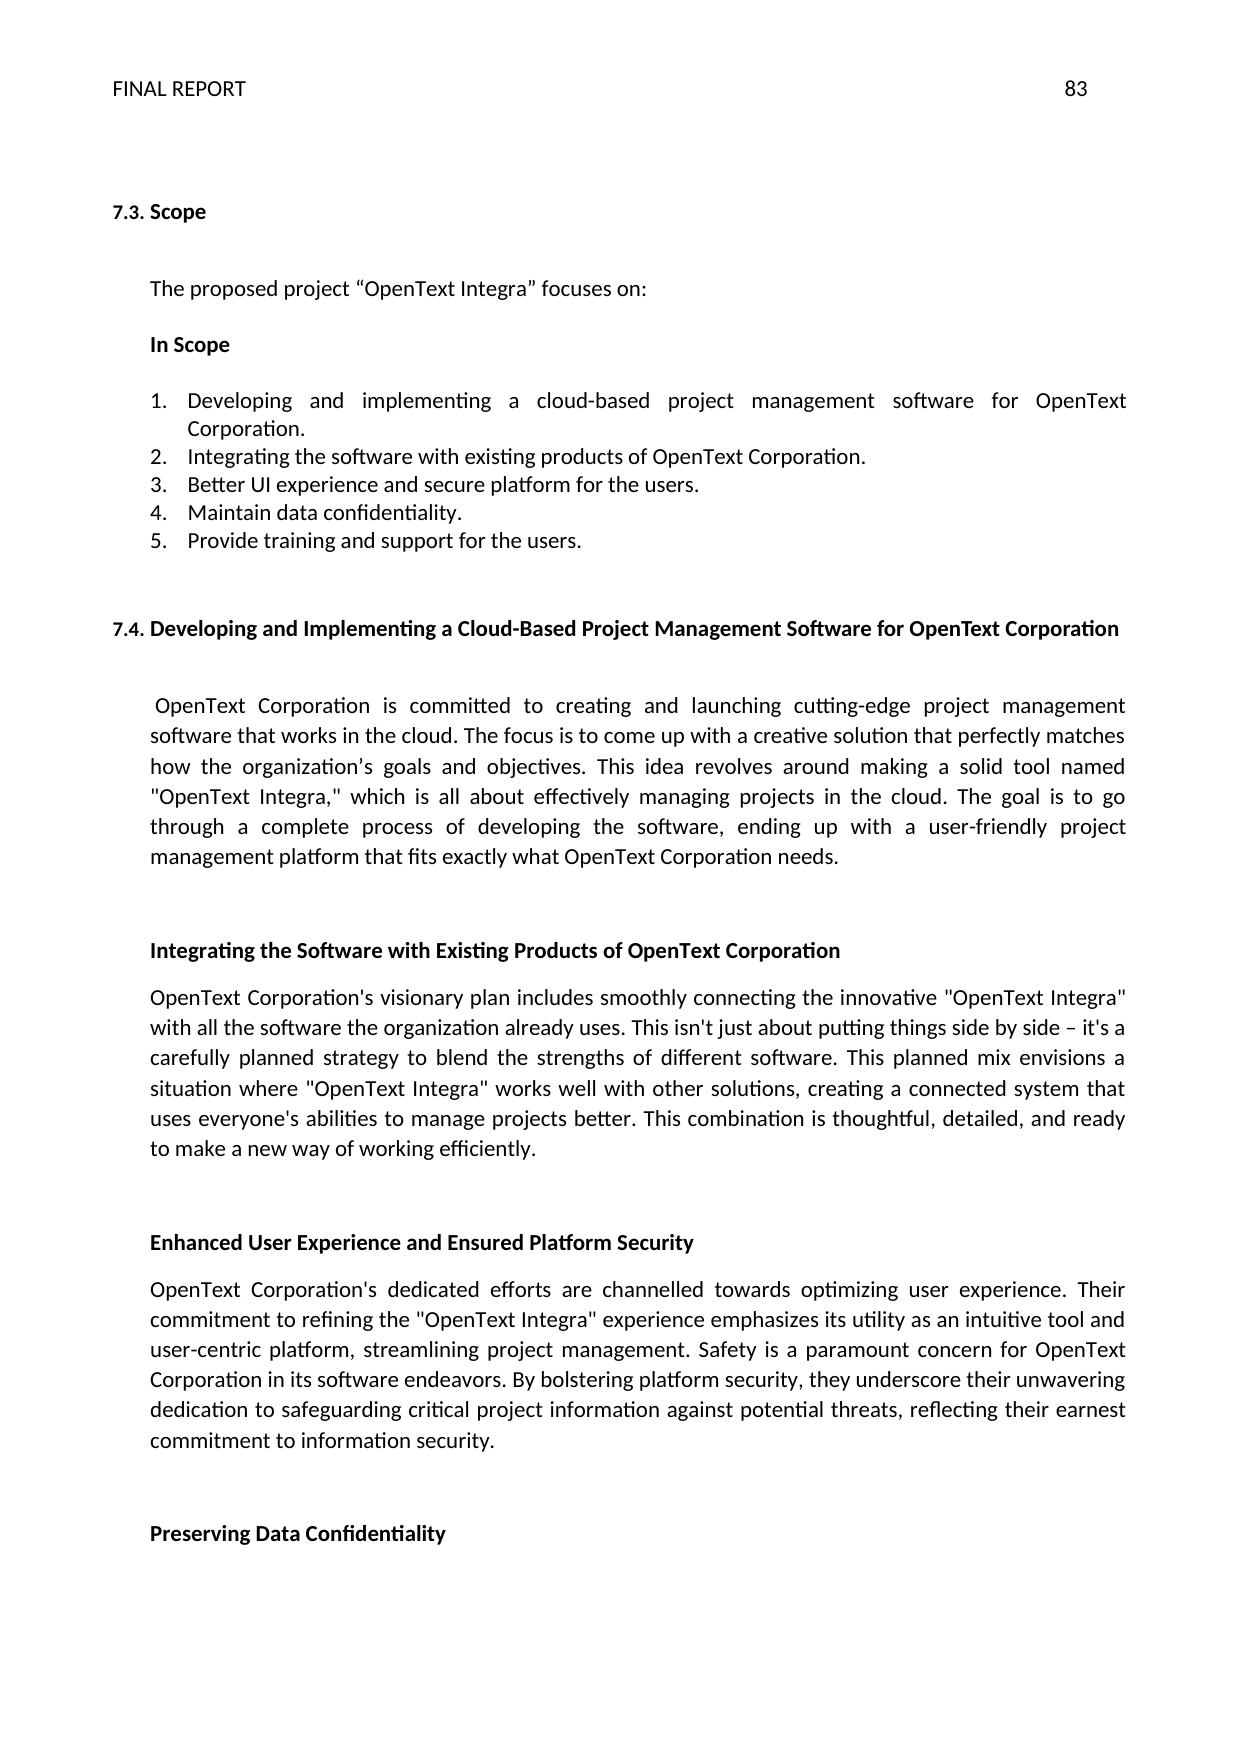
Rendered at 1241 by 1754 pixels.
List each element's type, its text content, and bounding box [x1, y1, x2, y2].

text Enhanced User Experience and Ensured Platform Security [112, 1228, 1128, 1256]
text Preserving Data Confidentiality [112, 1519, 1128, 1548]
list Provide training and support for the users. [150, 526, 1128, 554]
list Better UI experience and secure platform for the users. [150, 470, 1128, 498]
text OpenText Corporation's visionary plan includes smoothly connecting the innovative "OpenText Integra" with all the software the organization already uses. This isn't just about putting things side by side – it's a carefully planned strategy to blend the strengths of different software. This planned mix envisions a situation where "OpenText Integra" works well with other solutions, creating a connected system that uses everyone's abilities to manage projects better. This combination is thoughtful, detailed, and ready to make a new way of working efficiently. [150, 983, 1128, 1162]
text In Scope [112, 330, 1128, 358]
text OpenText Corporation's dedicated efforts are channelled towards optimizing user experience. Their commitment to refining the "OpenText Integra" experience emphasizes its utility as an intuitive tool and user-centric platform, streamlining project management. Safety is a paramount concern for OpenText Corporation in its software endeavors. By bolstering platform security, they underscore their unwavering dedication to safeguarding critical project information against potential threats, reflecting their earnest commitment to information security. [150, 1275, 1128, 1454]
list Integrating the software with existing products of OpenText Corporation. [150, 442, 1128, 470]
text OpenText Corporation is committed to creating and launching cutting-edge project management software that works in the cloud. The focus is to come up with a creative solution that perfectly matches how the organization’s goals and objectives. This idea revolves around making a solid tool named "OpenText Integra," which is all about effectively managing projects in the cloud. The goal is to go through a complete process of developing the software, ending up with a user-friendly project management platform that fits exactly what OpenText Corporation needs. [150, 691, 1128, 871]
list Maintain data confidentiality. [150, 498, 1128, 526]
text Integrating the Software with Existing Products of OpenText Corporation [112, 936, 1128, 964]
subtitle Developing and Implementing a Cloud-Based Project Management Software for OpenText Corporation [112, 614, 1128, 642]
text The proposed project “OpenText Integra” focuses on: [112, 274, 1128, 302]
subtitle Scope [112, 197, 1128, 225]
list Developing and implementing a cloud-based project management software for OpenText Corporation. [150, 386, 1128, 442]
